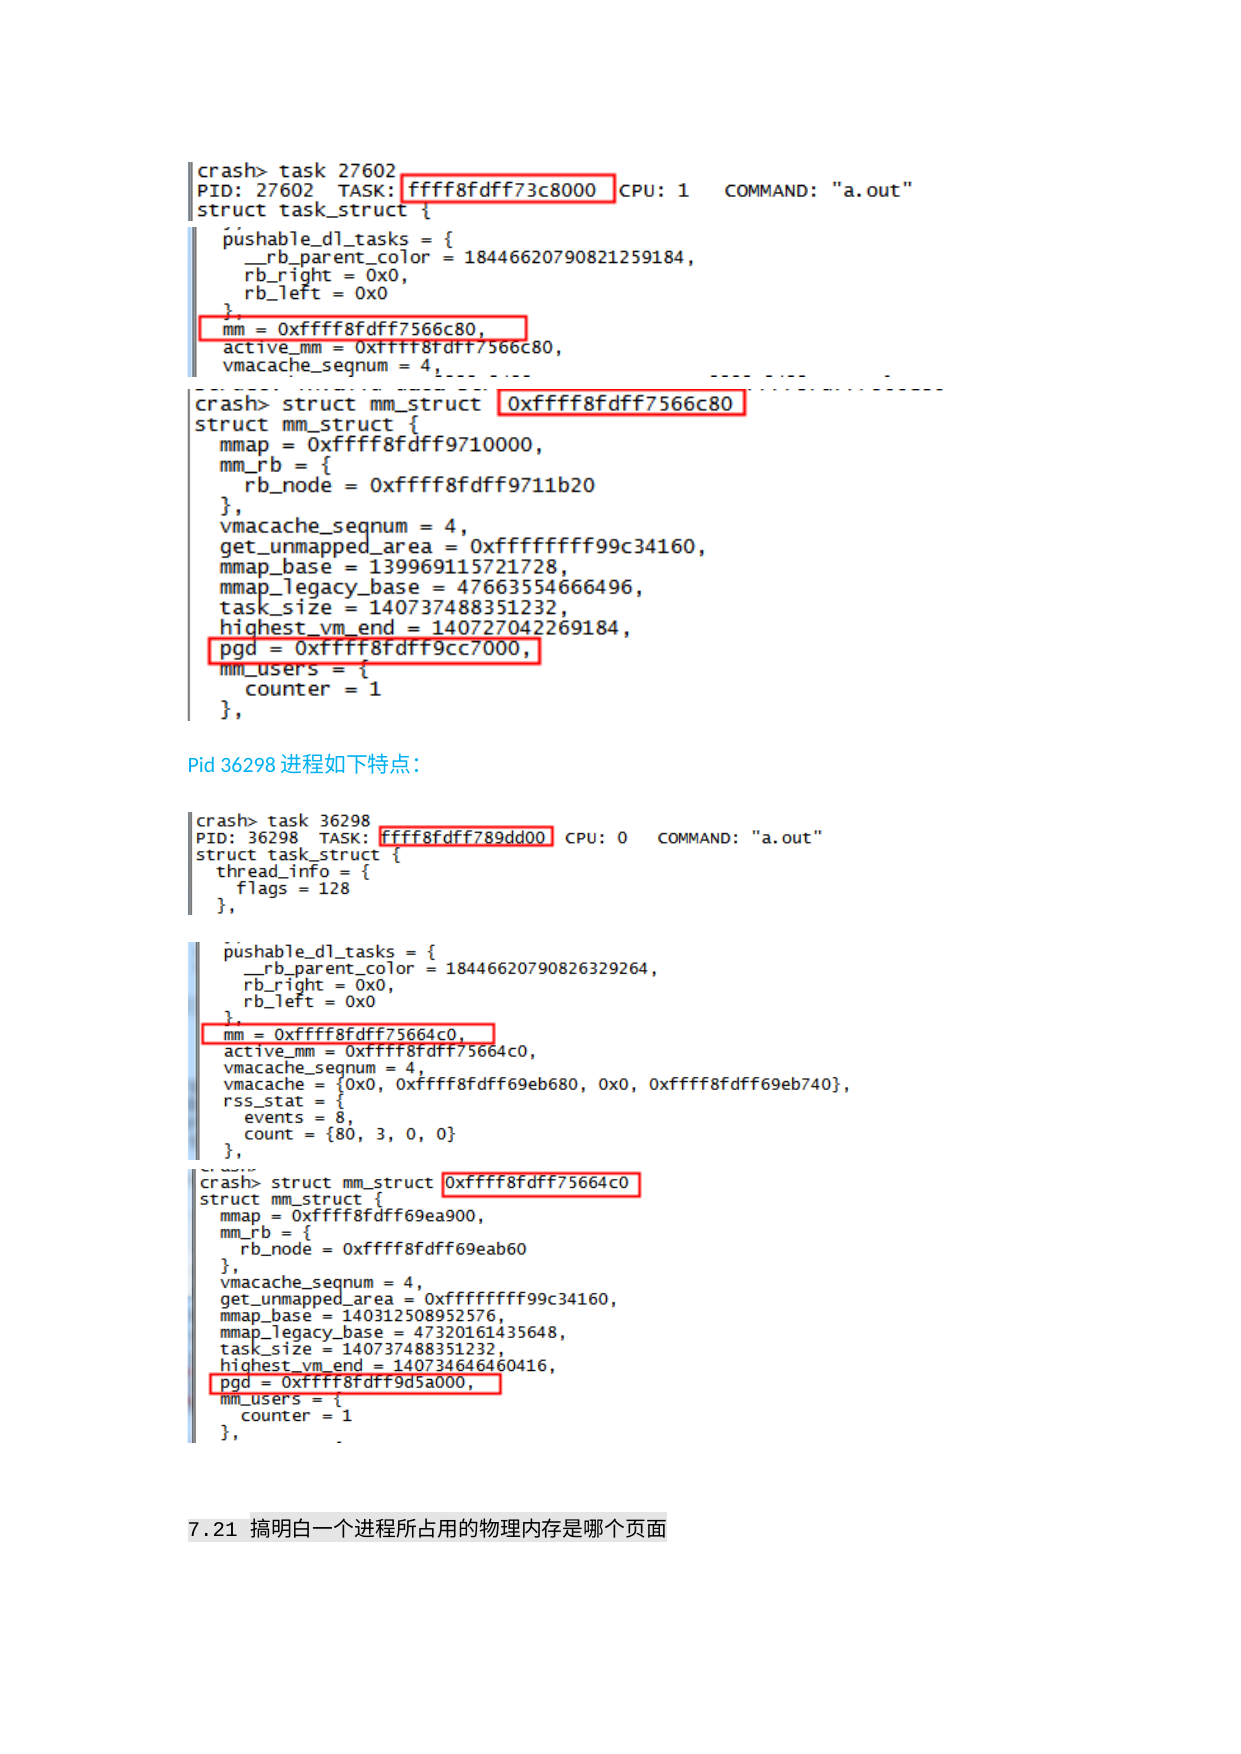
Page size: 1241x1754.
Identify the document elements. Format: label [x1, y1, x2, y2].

picture [187, 1169, 1053, 1443]
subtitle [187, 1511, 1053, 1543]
picture [187, 162, 1053, 221]
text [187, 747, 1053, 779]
picture [187, 942, 1053, 1160]
picture [187, 812, 1053, 915]
picture [187, 389, 993, 721]
picture [187, 227, 1053, 377]
